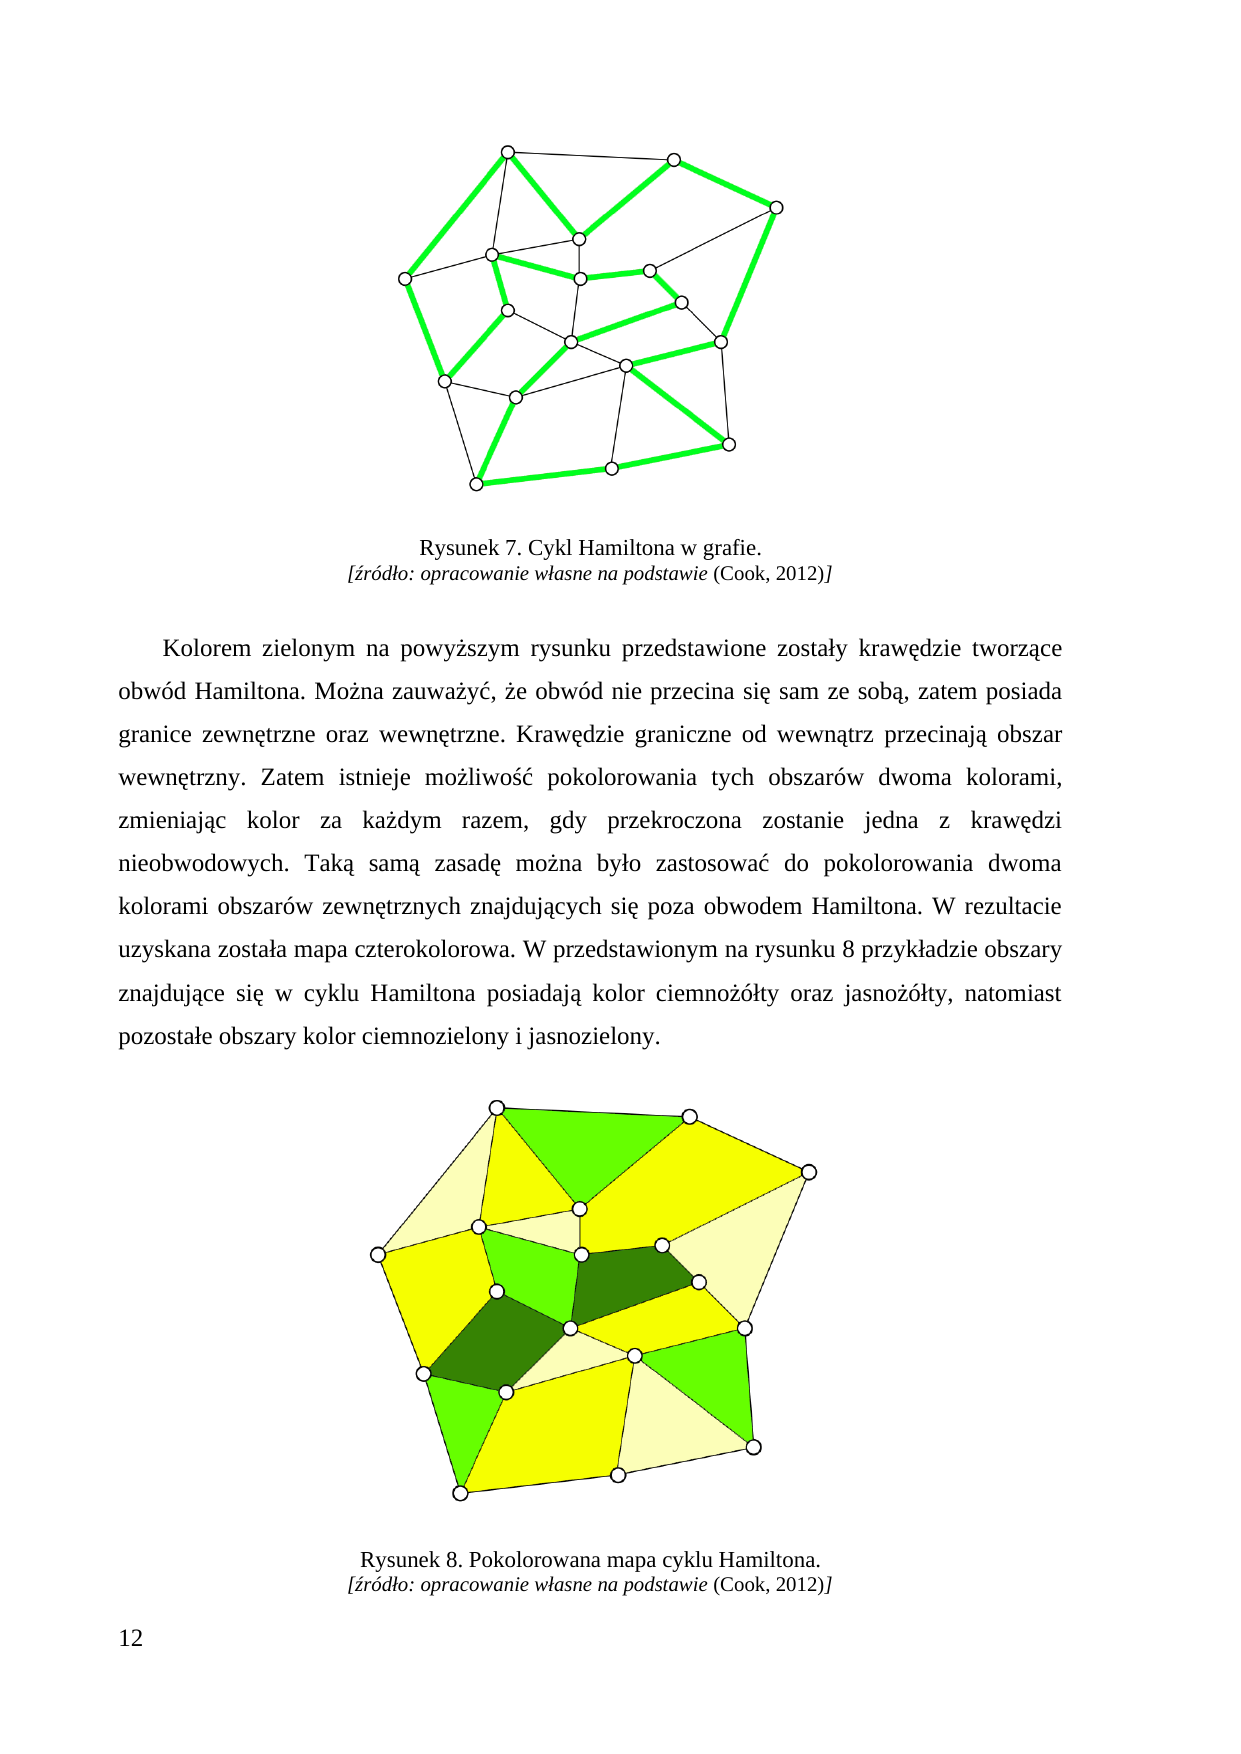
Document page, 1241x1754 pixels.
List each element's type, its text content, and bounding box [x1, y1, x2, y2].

text [źródło: opracowanie własne na podstawie ] [118, 1572, 1063, 1596]
picture [385, 118, 797, 504]
text Rysunek 8. Pokolorowana mapa cyklu Hamiltona. [118, 1546, 1063, 1572]
text Kolorem zielonym na powyższym rysunku przedstawione zostały krawędzie tworzące obwód Hamiltona. Można zauważyć, że obwód nie przecina się sam ze sobą, zatem posiada granice zewnętrzne oraz wewnętrzne. Krawędzie graniczne od wewnątrz przecinają obszar wewnętrzny. Zatem istnieje możliwość pokolorowania tych obszarów dwoma kolorami, zmieniając kolor za każdym razem, gdy przekroczona zostanie jedna z krawędzi nieobwodowych. Taką samą zasadę można było zastosować do pokolorowania dwoma kolorami obszarów zewnętrznych znajdujących się poza obwodem Hamiltona. W rezultacie uzyskana została mapa czterokolorowa. W przedstawionym na rysunku 8 przykładzie obszary znajdujące się w cyklu Hamiltona posiadają kolor ciemnożółty oraz jasnożółty, natomiast pozostałe obszary kolor ciemnozielony i jasnozielony. [118, 633, 1063, 1049]
text Rysunek 7. Cykl Hamiltona w grafie. [118, 534, 1063, 561]
text [źródło: opracowanie własne na podstawie ] [118, 561, 1063, 584]
picture [360, 1080, 821, 1515]
